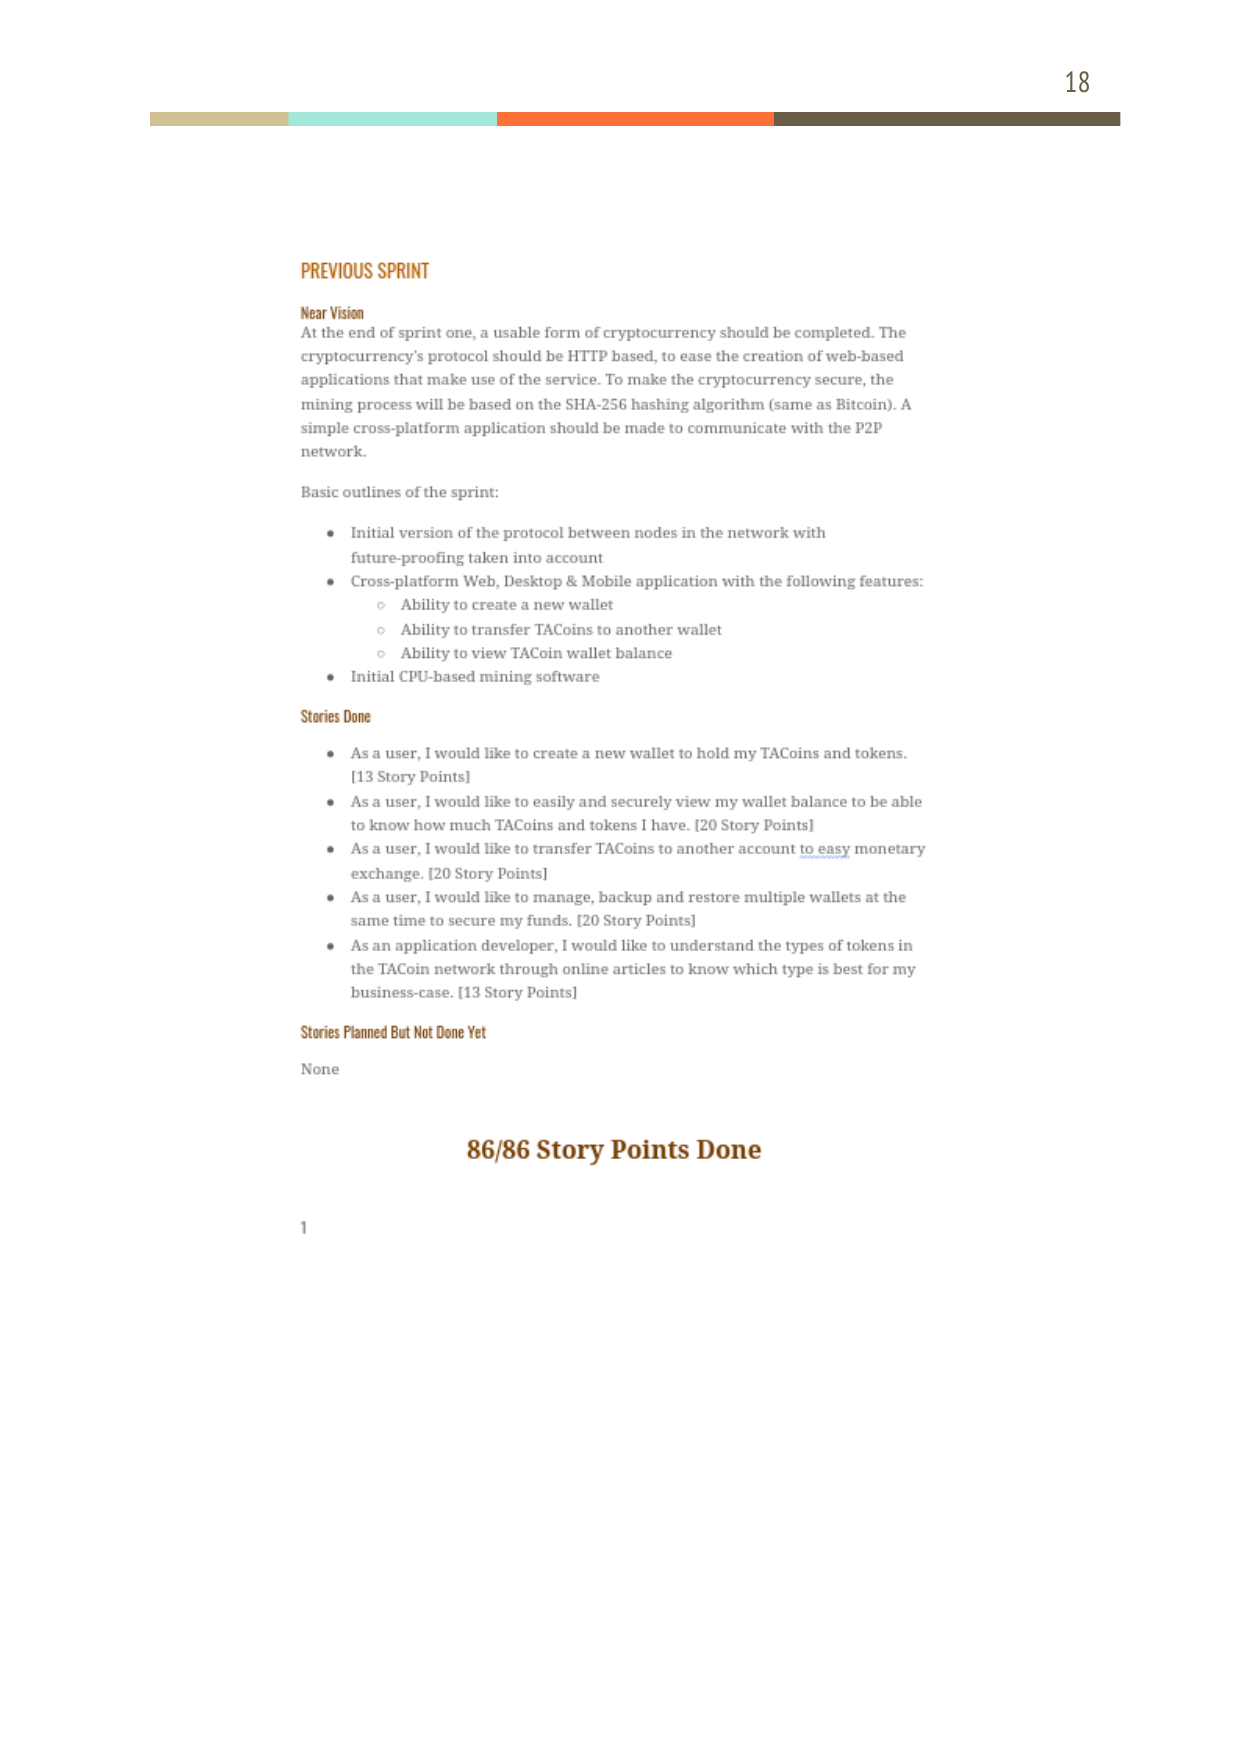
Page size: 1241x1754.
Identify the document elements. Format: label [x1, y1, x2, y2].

picture [150, 112, 1121, 126]
picture [226, 177, 1014, 1270]
